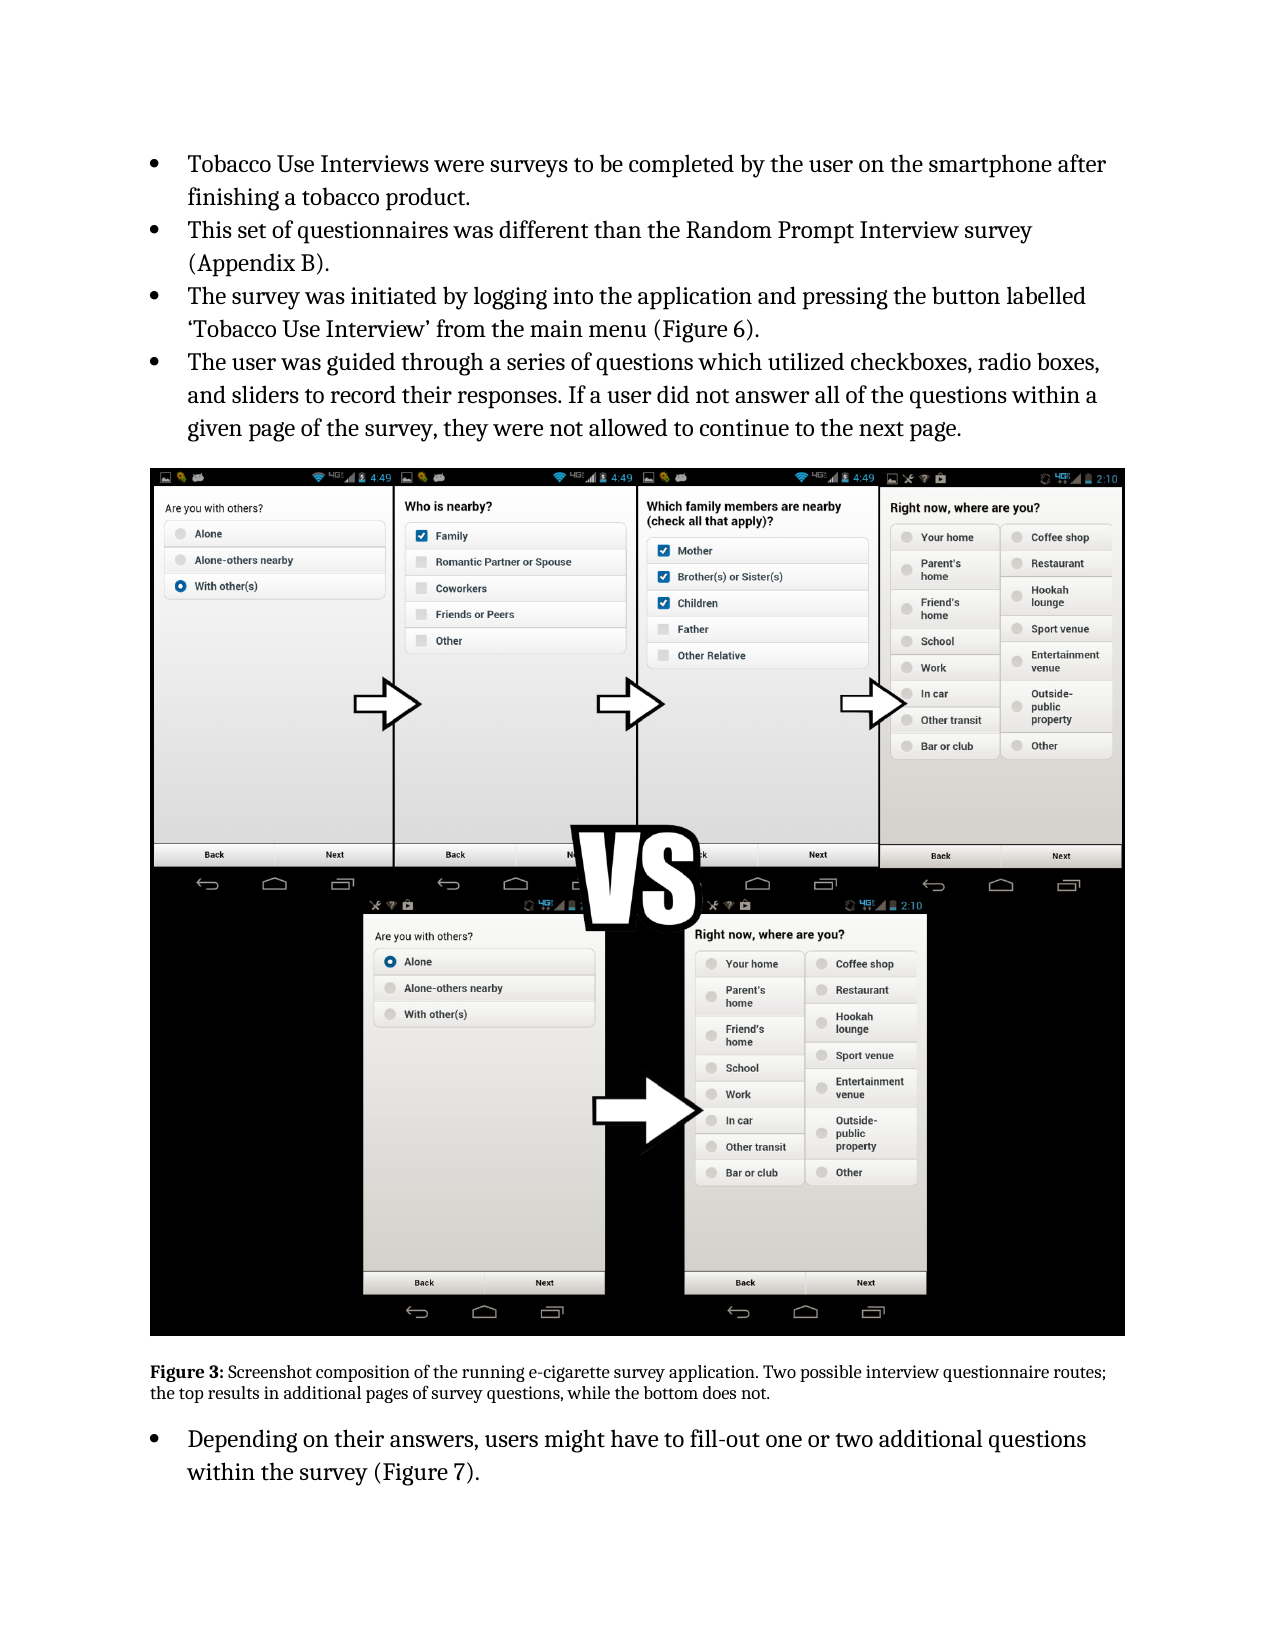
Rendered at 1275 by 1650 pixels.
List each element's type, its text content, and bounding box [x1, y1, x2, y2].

list Tobacco Use Interviews were surveys to be completed by the user on the smartphone after finishing a tobacco product. [150, 150, 1125, 212]
text Figure 3: Screenshot composition of the running e-cigarette survey application. Two possible interview questionnaire routes; the top results in additional pages of survey questions, while the bottom does not. [150, 1361, 1125, 1404]
list The user was guided through a series of questions which utilized checkboxes, radio boxes, and sliders to record their responses. If a user did not answer all of the questions within a given page of the survey, they were not allowed to continue to the next page. [150, 348, 1125, 443]
list The survey was initiated by logging into the application and pressing the button labelled ‘Tobacco Use Interview’ from the main menu (Figure 6). [150, 282, 1125, 344]
list Depending on their answers, users might have to fill-out one or two additional questions within the survey (Figure 7). [150, 1425, 1125, 1487]
list This set of questionnaires was different than the Random Prompt Interview survey (Appendix B). [150, 216, 1125, 278]
picture [152, 470, 1123, 1334]
